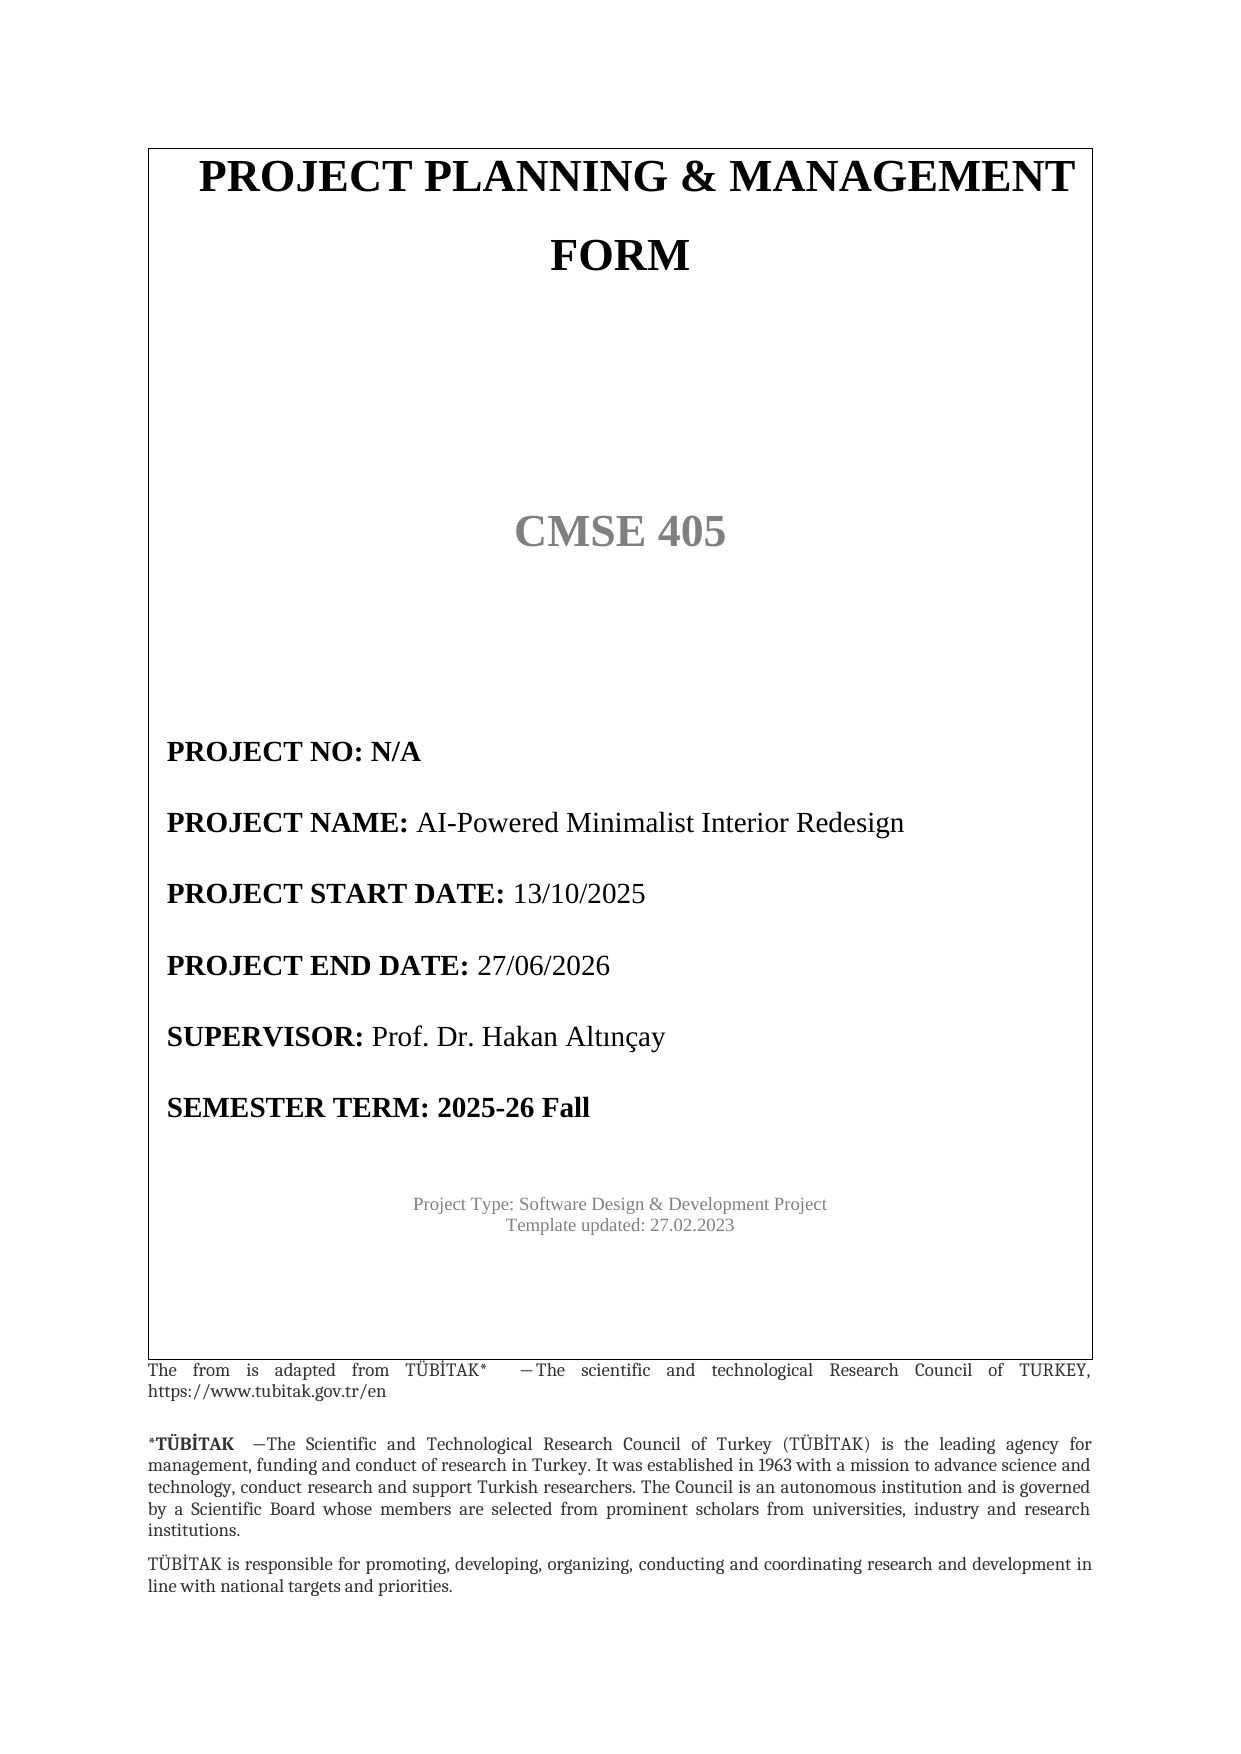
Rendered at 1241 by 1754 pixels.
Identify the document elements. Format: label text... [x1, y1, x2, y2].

table_header PROJECT PLANNING & MANAGEMENT FORM CMSE 405 PROJECT NO: N/A PROJECT NAME: AI-Powered Minimalist Interior Redesign PROJECT START DATE: 13/10/2025 PROJECT END DATE: 27/06/2026 SUPERVISOR: Prof. Dr. Hakan Altınçay SEMESTER TERM: 2025-26 Fall Project Type: Software Design & Development Project Template updated: 27.02.2023 [149, 149, 1092, 1359]
